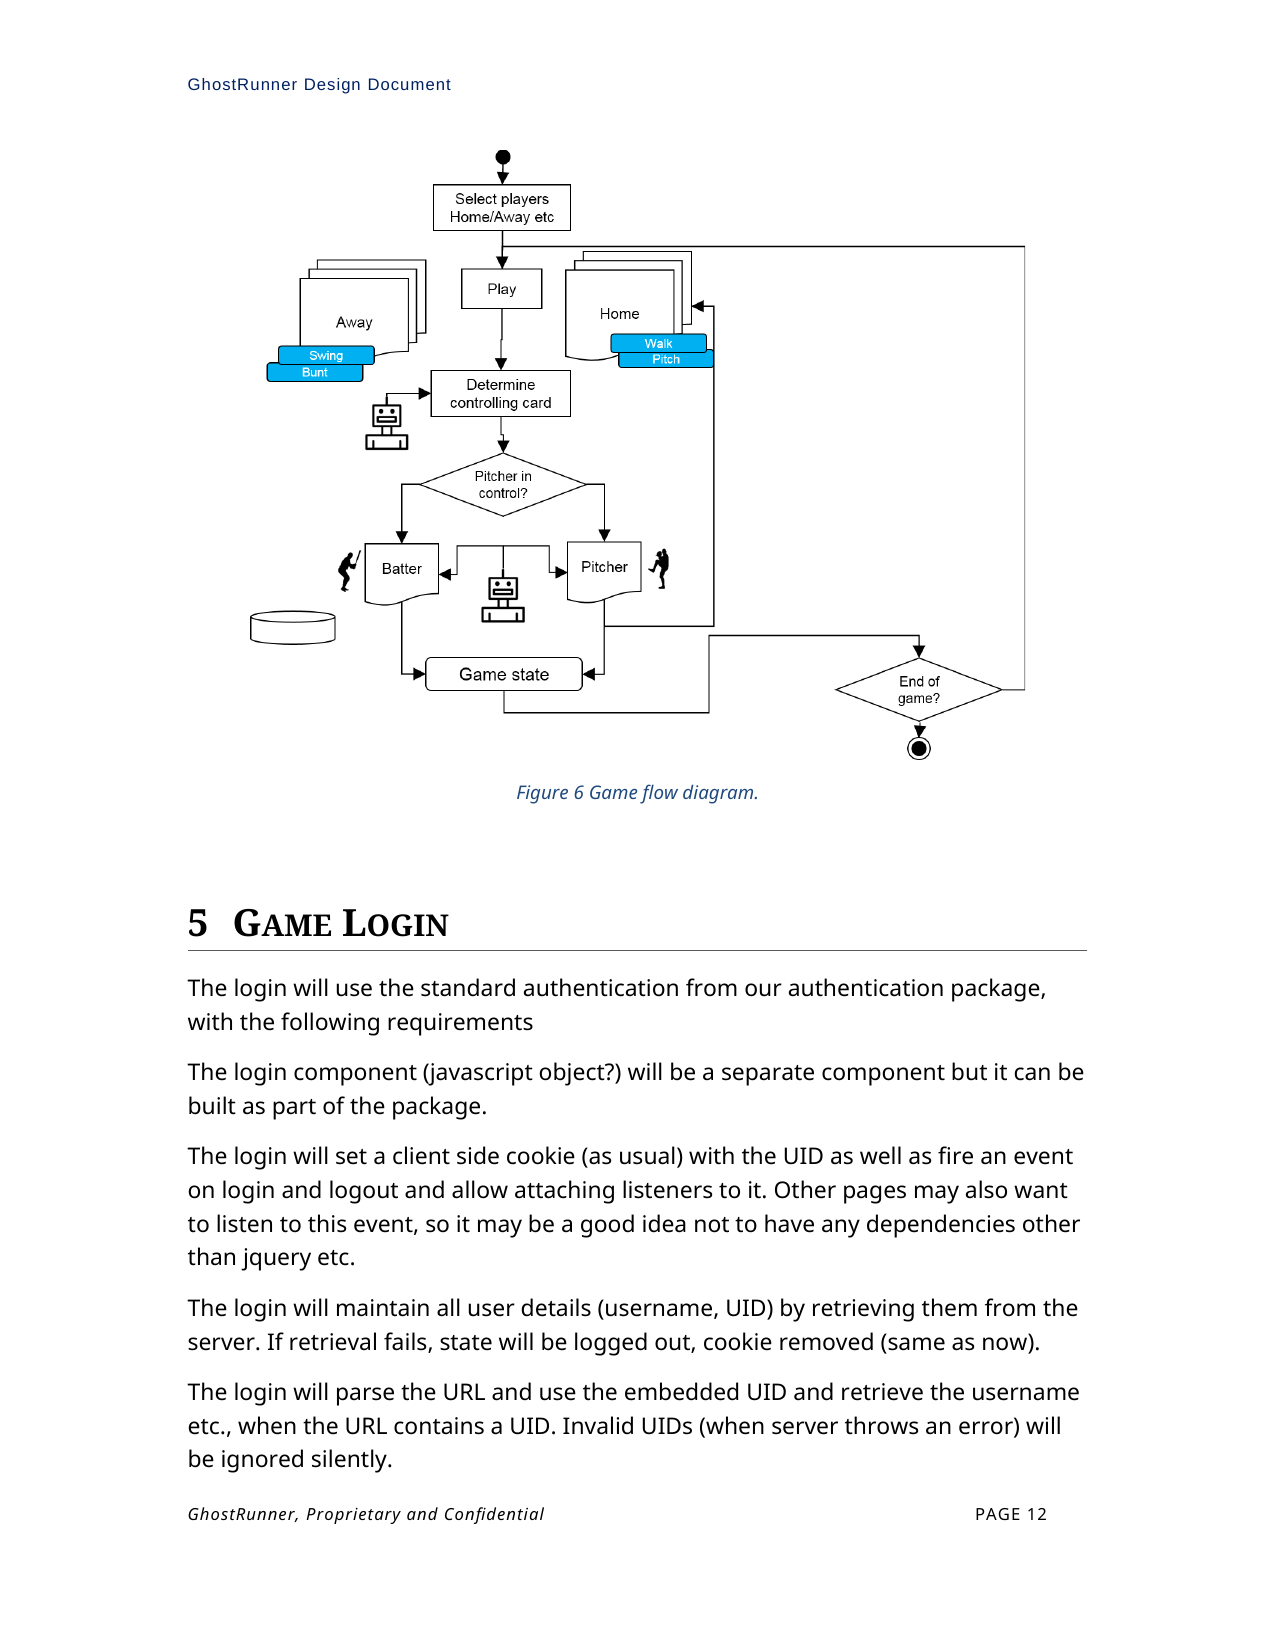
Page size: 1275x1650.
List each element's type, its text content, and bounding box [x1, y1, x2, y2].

text The login will maintain all user details (username, UID) by retrieving them from the server. If retrieval fails, state will be logged out, cookie removed (same as now). [187, 1292, 1087, 1357]
subtitle Game Login [187, 897, 1087, 951]
text The login will set a client side cookie (as usual) with the UID as well as fire an event on login and logout and allow attaching listeners to it. Other pages may also want to listen to this event, so it may be a good idea not to have any dependencies other than jquery etc. [187, 1140, 1087, 1272]
text The login component (javascript object?) will be a separate component but it can be built as part of the package. [187, 1056, 1087, 1121]
text The login will parse the URL and use the embedded UID and retrieve the username etc., when the URL contains a UID. Invalid UIDs (when server throws an error) will be ignored silently. [187, 1376, 1087, 1474]
picture [250, 150, 1025, 760]
text The login will use the standard authentication from our authentication package, with the following requirements [187, 972, 1087, 1037]
text Figure 6 Game flow diagram. [187, 779, 1087, 805]
